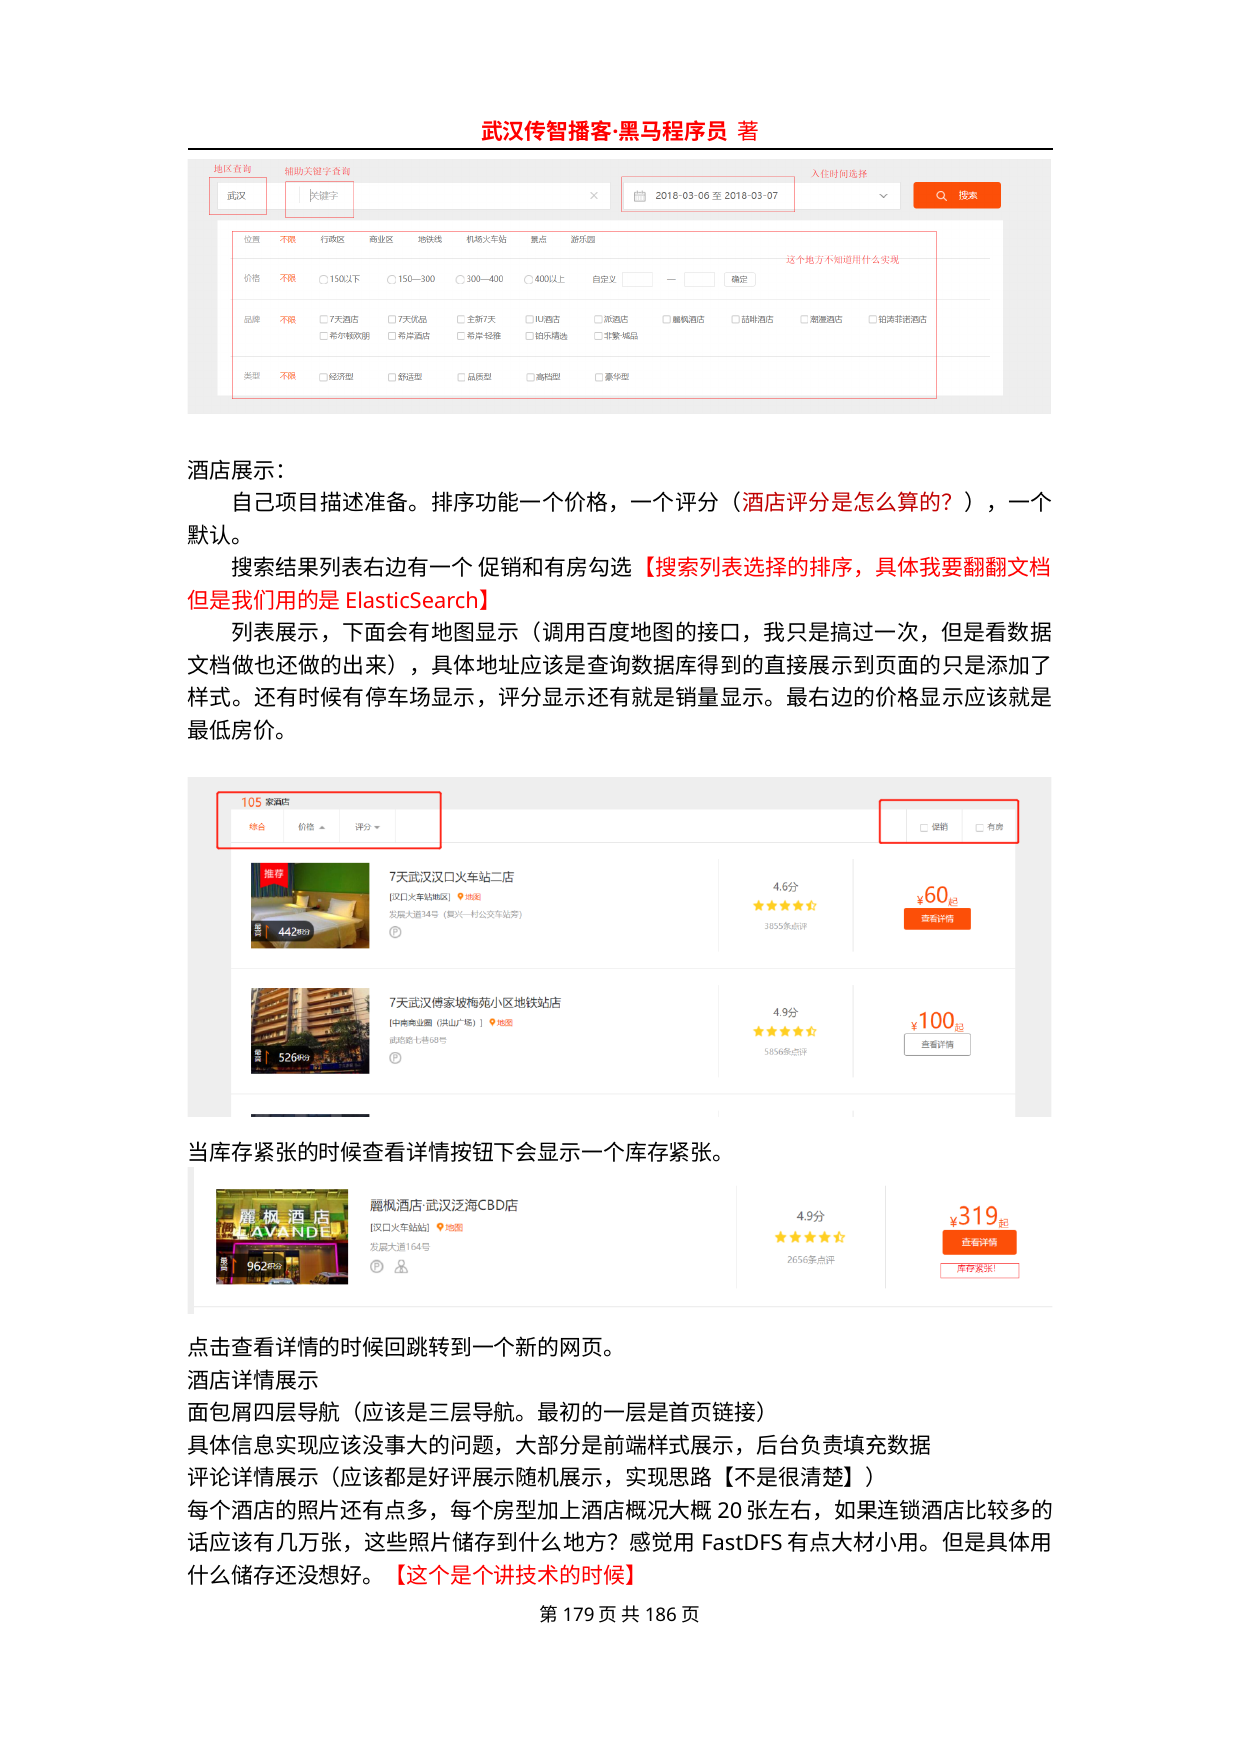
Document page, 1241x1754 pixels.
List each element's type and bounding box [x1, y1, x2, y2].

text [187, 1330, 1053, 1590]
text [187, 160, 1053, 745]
picture [187, 1167, 1053, 1314]
picture [187, 159, 1051, 414]
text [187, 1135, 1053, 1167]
picture [187, 777, 1052, 1117]
